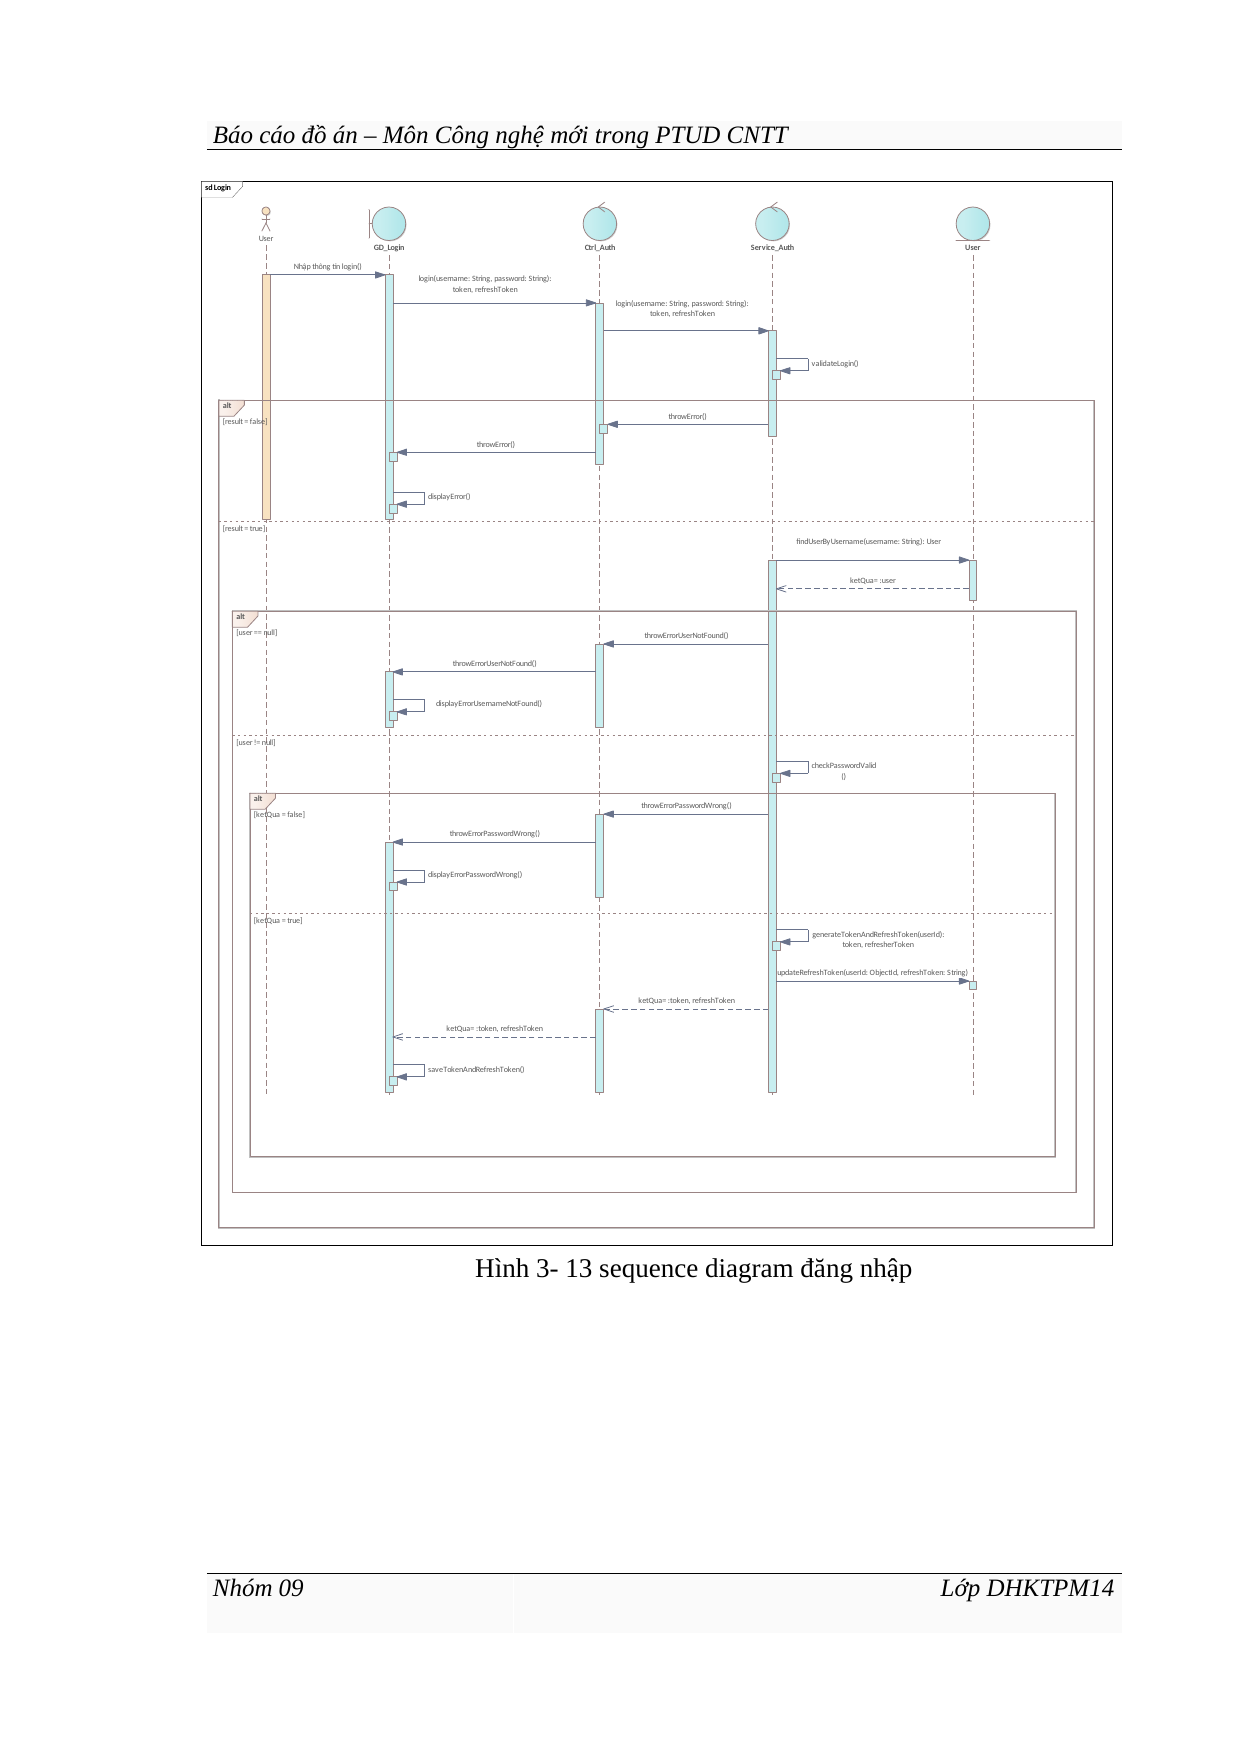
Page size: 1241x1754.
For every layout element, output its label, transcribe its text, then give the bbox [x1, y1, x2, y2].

text Hình 3- 13 sequence diagram đăng nhập [207, 1252, 1122, 1283]
